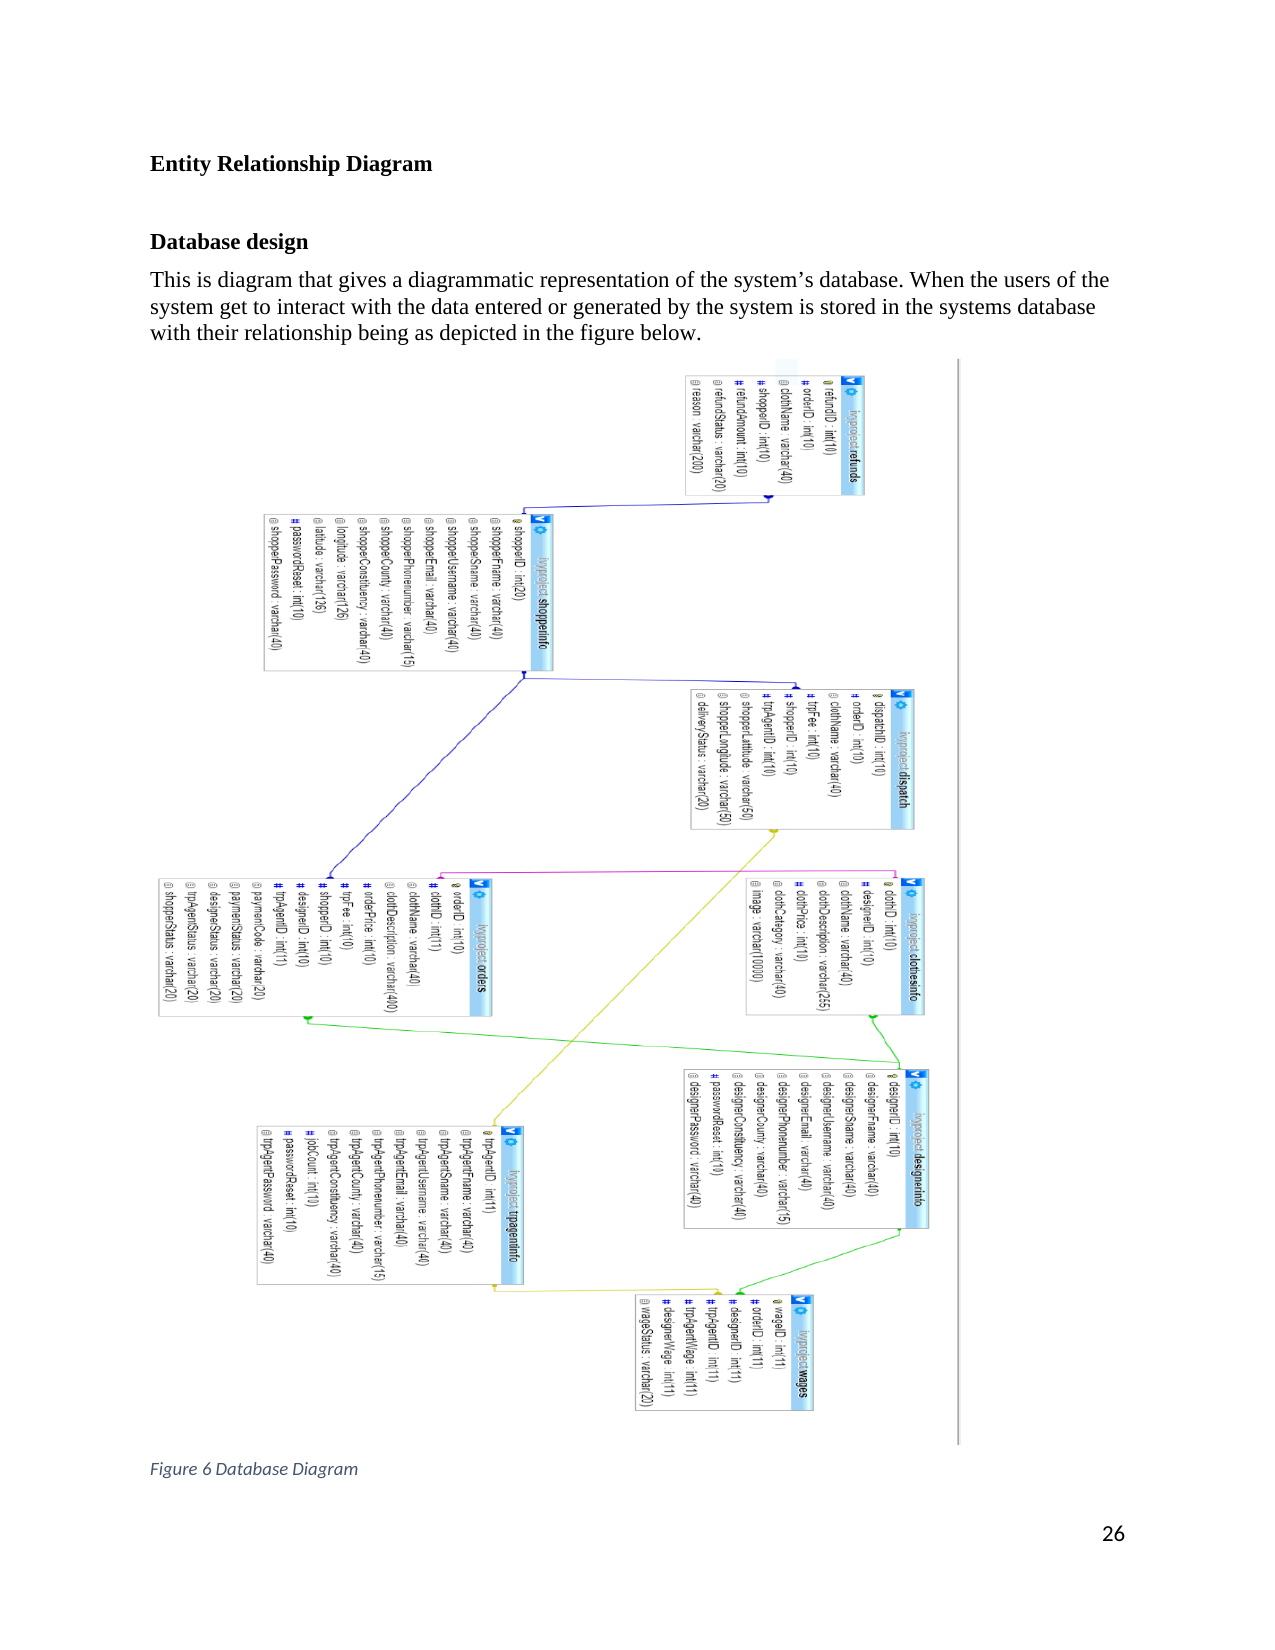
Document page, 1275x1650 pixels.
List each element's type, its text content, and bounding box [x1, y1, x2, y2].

text This is diagram that gives a diagrammatic representation of the system’s database. When the users of the system get to interact with the data entered or generated by the system is stored in the systems database with their relationship being as depicted in the figure below. [150, 267, 1125, 346]
text Database design [150, 228, 1125, 254]
text Entity Relationship Diagram [150, 150, 1125, 176]
picture [151, 360, 960, 1445]
